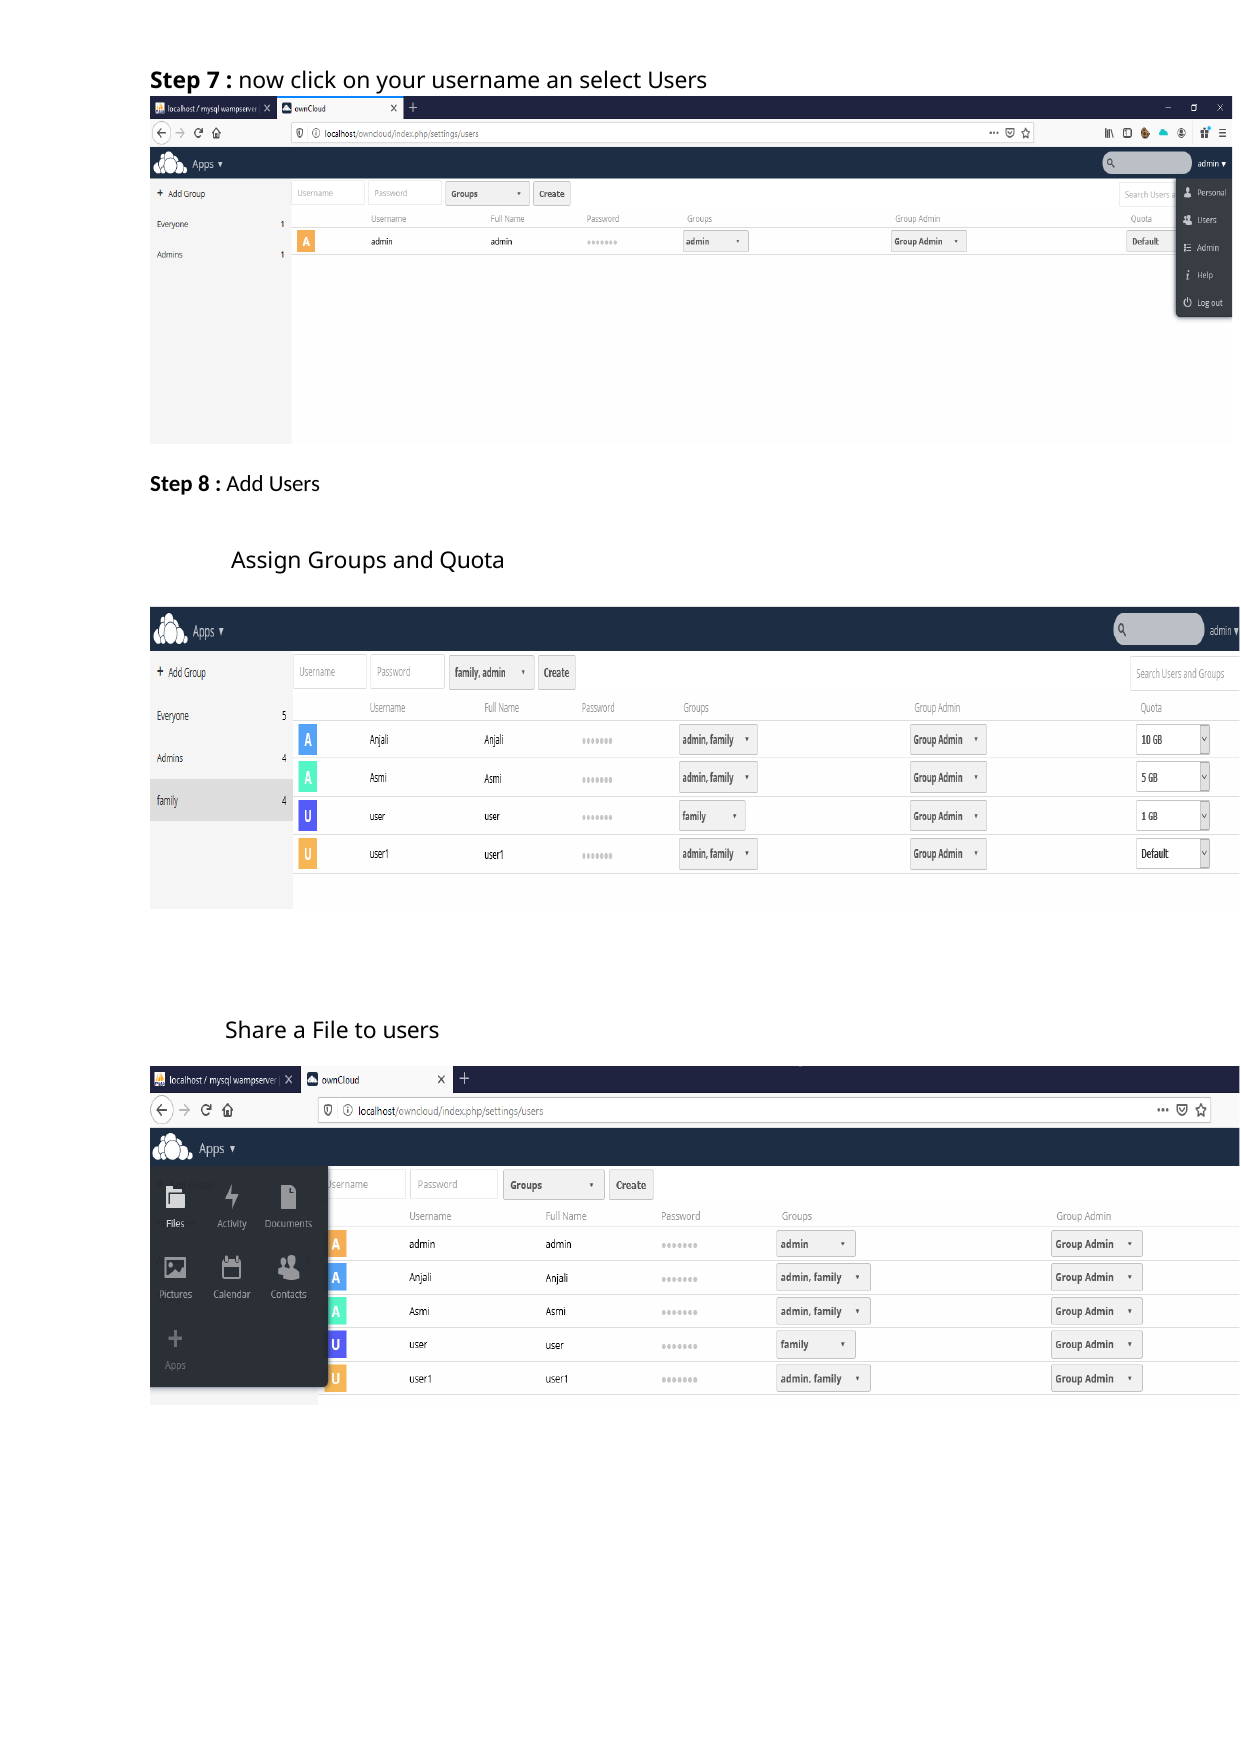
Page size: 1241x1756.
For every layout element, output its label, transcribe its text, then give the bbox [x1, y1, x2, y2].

picture [150, 96, 1233, 444]
picture [150, 606, 1240, 909]
picture [150, 1066, 1240, 1405]
text Step 7 : now click on your username an select Users [150, 64, 1240, 95]
text Share a File to users [225, 1014, 1240, 1045]
text Assign Groups and Quota [231, 544, 1240, 575]
